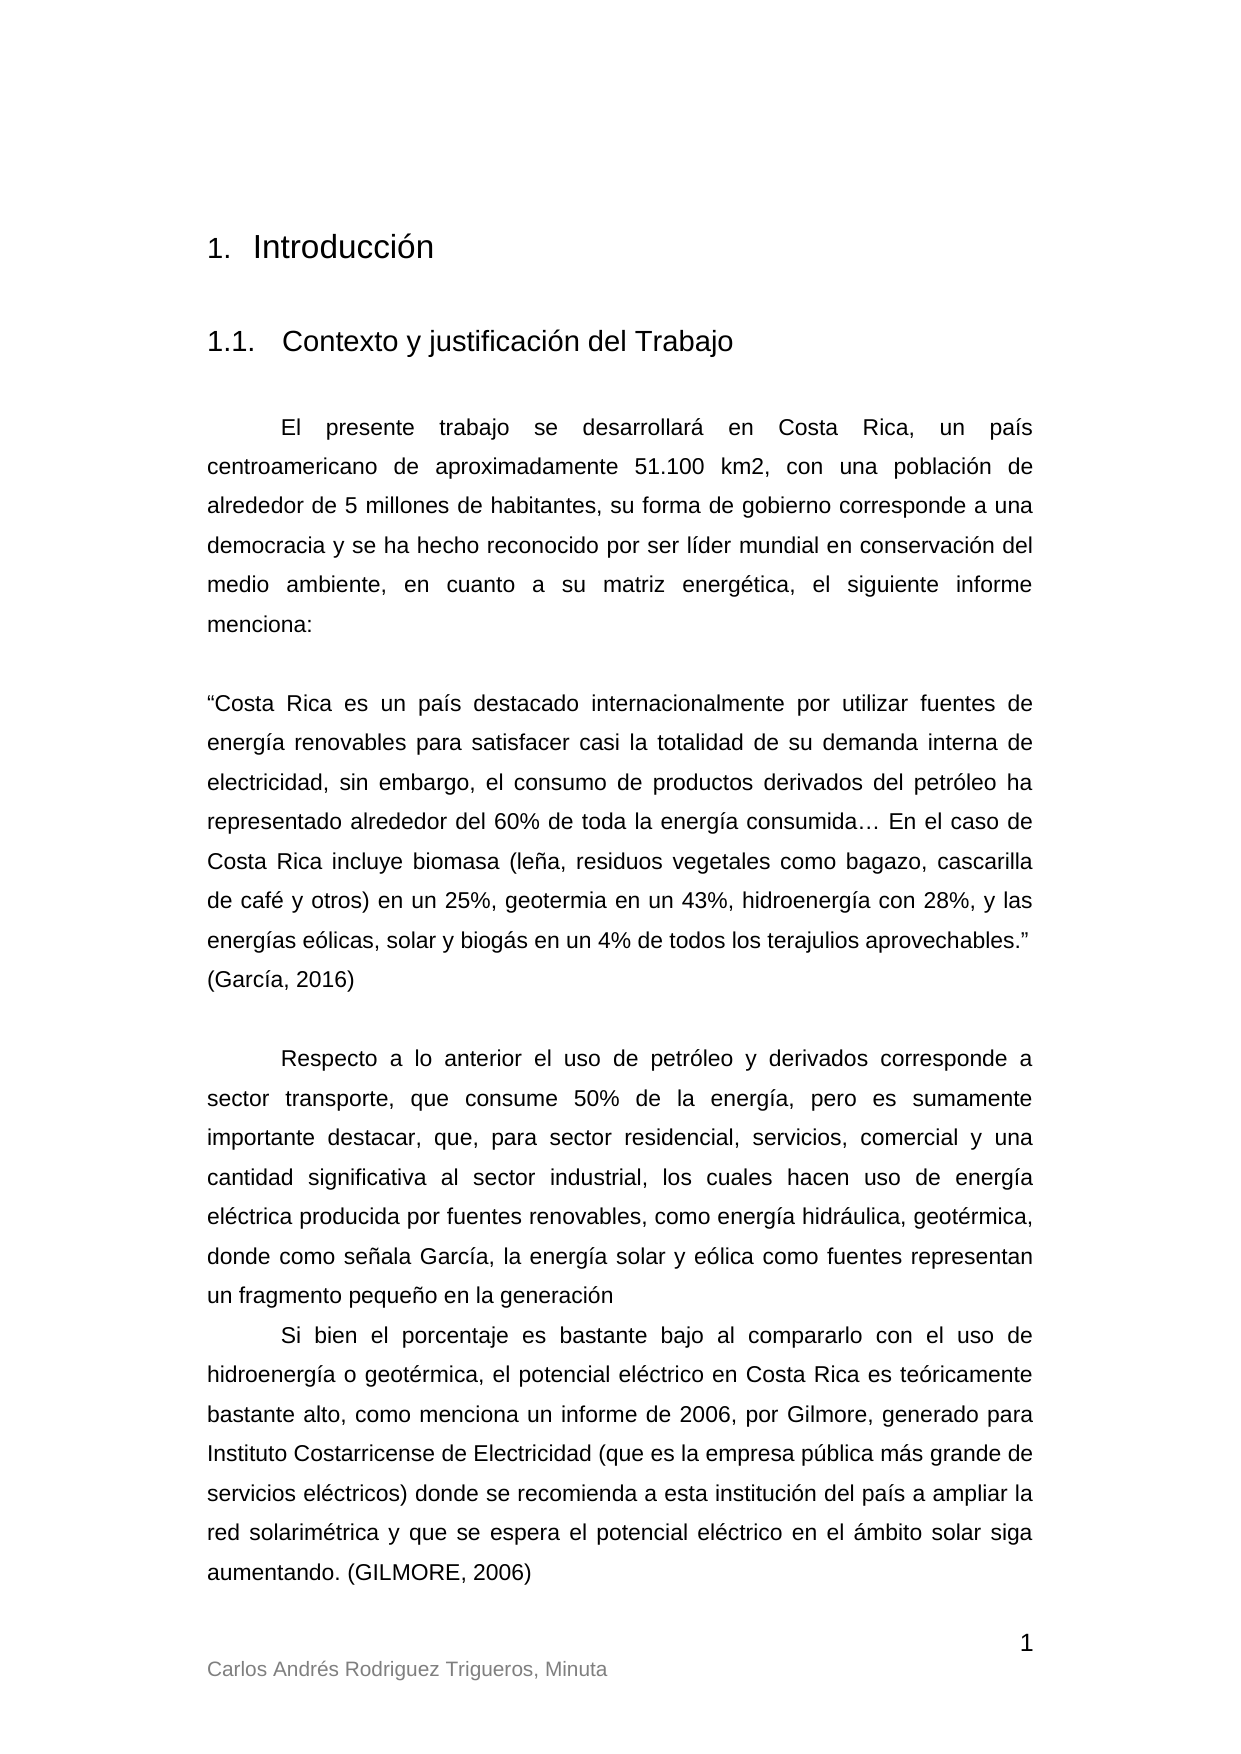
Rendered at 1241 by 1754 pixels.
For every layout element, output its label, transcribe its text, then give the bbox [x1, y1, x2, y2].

text Respecto a lo anterior el uso de petróleo y derivados corresponde a sector transporte, que consume 50% de la energía, pero es sumamente importante destacar, que, para sector residencial, servicios, comercial y una cantidad significativa al sector industrial, los cuales hacen uso de energía eléctrica producida por fuentes renovables, como energía hidráulica, geotérmica, donde como señala García, la energía solar y eólica como fuentes representan un fragmento pequeño en la generación [207, 1045, 1033, 1308]
subtitle Contexto y justificación del Trabajo [207, 324, 1033, 357]
text “Costa Rica es un país destacado internacionalmente por utilizar fuentes de energía renovables para satisfacer casi la totalidad de su demanda interna de electricidad, sin embargo, el consumo de productos derivados del petróleo ha representado alrededor del 60% de toda la energía consumida… En el caso de Costa Rica incluye biomasa (leña, residuos vegetales como bagazo, cascarilla de café y otros) en un 25%, geotermia en un 43%, hidroenergía con 28%, y las energías eólicas, solar y biogás en un 4% de todos los terajulios aprovechables.” [207, 690, 1033, 953]
text Si bien el porcentaje es bastante bajo al compararlo con el uso de hidroenergía o geotérmica, el potencial eléctrico en Costa Rica es teóricamente bastante alto, como menciona un informe de 2006, por Gilmore, generado para Instituto Costarricense de Electricidad (que es la empresa pública más grande de servicios eléctricos) donde se recomienda a esta institución del país a ampliar la red solarimétrica y que se espera el potencial eléctrico en el ámbito solar siga aumentando. (GILMORE, 2006) [207, 1322, 1033, 1585]
text (García, 2016) [207, 966, 1033, 993]
subtitle Introducción [207, 227, 1033, 265]
text El presente trabajo se desarrollará en Costa Rica, un país centroamericano de aproximadamente 51.100 km2, con una población de alrededor de 5 millones de habitantes, su forma de gobierno corresponde a una democracia y se ha hecho reconocido por ser líder mundial en conservación del medio ambiente, en cuanto a su matriz energética, el siguiente informe menciona: [207, 413, 1033, 637]
